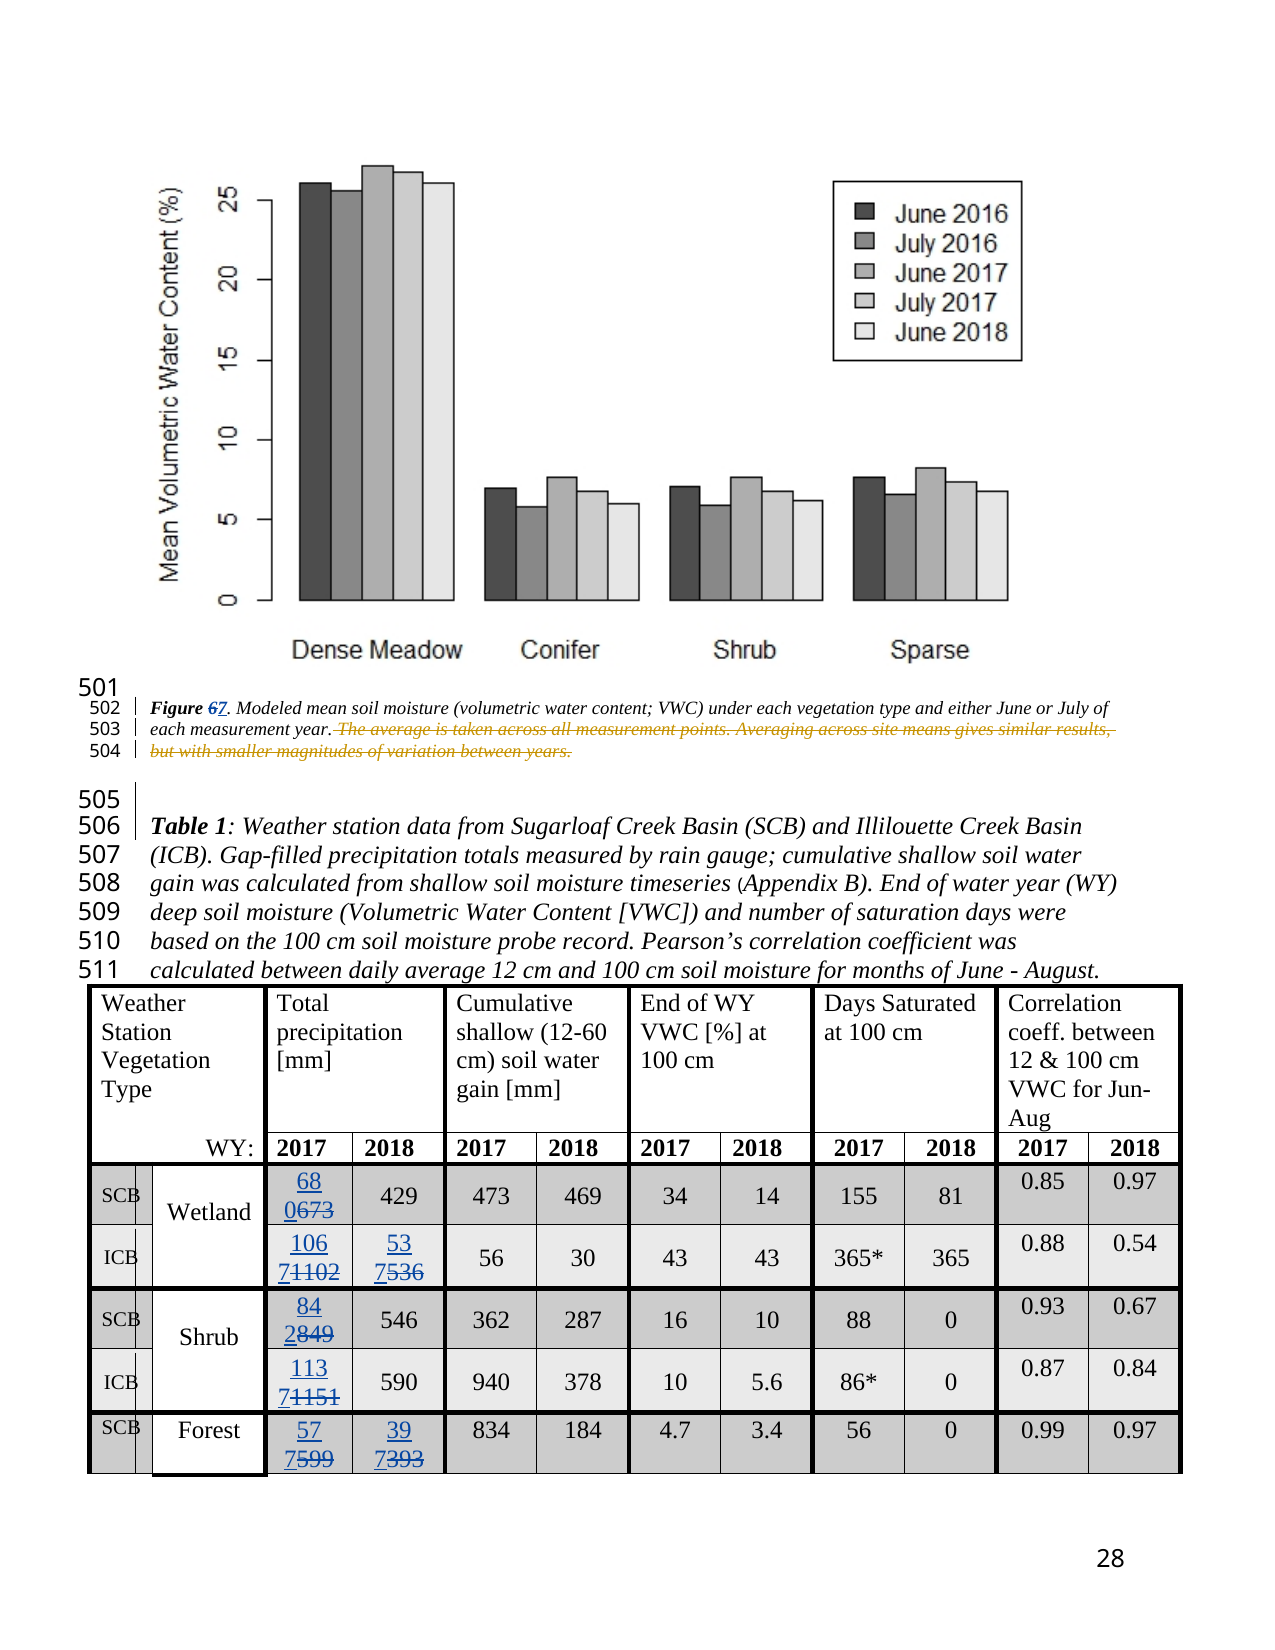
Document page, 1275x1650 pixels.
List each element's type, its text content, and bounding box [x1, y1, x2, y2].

picture [150, 150, 1099, 697]
table_cell 287 [537, 1291, 627, 1348]
table_cell 2017 [447, 1133, 536, 1162]
table_cell 429 [353, 1166, 443, 1224]
table_cell 4.7 [631, 1415, 720, 1473]
table_cell 590 [353, 1349, 443, 1410]
table_header Days Saturated at 100 cm [815, 988, 994, 1132]
table_cell 10 [631, 1349, 720, 1410]
table_cell SCB [92, 1166, 135, 1224]
table_cell WY: [92, 1132, 263, 1162]
table_cell 0.88 [999, 1225, 1088, 1286]
table_cell 0.67 [1089, 1291, 1178, 1348]
table_cell 2018 [537, 1133, 627, 1162]
table_header Cumulative shallow (12-60 cm) soil water gain [mm] [447, 988, 627, 1132]
table_cell 834 [447, 1415, 536, 1473]
table_cell 155 [815, 1166, 904, 1224]
table_cell 86* [815, 1349, 904, 1410]
table_header Correlation coeff. between 12 & 100 cm VWC for Jun-Aug [999, 988, 1178, 1132]
table_cell 365 [905, 1225, 994, 1286]
table_header End of WY VWC [%] at 100 cm [631, 988, 810, 1132]
table_cell 2017 [815, 1133, 904, 1162]
table_cell Forest [153, 1415, 263, 1473]
table_cell 2018 [905, 1133, 994, 1162]
table_cell 940 [447, 1349, 536, 1410]
table_cell SCB [92, 1415, 135, 1473]
table_cell ICB [92, 1225, 152, 1286]
table_cell 2017 [631, 1133, 720, 1162]
table_cell SCB [92, 1291, 135, 1348]
table_cell 0 [905, 1349, 994, 1410]
table_cell 0.54 [1089, 1225, 1178, 1286]
table_cell 2017 [999, 1133, 1088, 1162]
table_cell 362 [447, 1291, 536, 1348]
table_cell [268, 1166, 352, 1224]
table_cell 0.97 [1089, 1415, 1178, 1473]
table_cell 3.4 [721, 1415, 810, 1473]
table_cell 0.87 [999, 1349, 1088, 1410]
table_cell 0 [905, 1291, 994, 1348]
table_cell Wetland [153, 1166, 263, 1286]
table_cell 10 [721, 1291, 810, 1348]
table_cell 0.85 [999, 1166, 1088, 1224]
table_cell SCB [136, 1291, 152, 1348]
table_cell 2017 [268, 1133, 352, 1162]
table_cell 378 [537, 1349, 627, 1410]
table_cell 43 [721, 1225, 810, 1286]
table_cell [268, 1291, 352, 1348]
table_cell 0.84 [1089, 1349, 1178, 1410]
table_header Total precipitation [mm] [268, 988, 443, 1132]
table_cell [353, 1415, 443, 1473]
table_cell ICB [92, 1349, 152, 1410]
table_cell 473 [447, 1166, 536, 1224]
table_cell 0.99 [999, 1415, 1088, 1473]
text Table 1: Weather station data from Sugarloaf Creek Basin (SCB) and Illilouette Creek Basin (ICB). Gap-filled precipitation totals measured by rain gauge; cumulative shallow soil water gain was calculated from shallow soil moisture timeseries (Appendix B). End of water year (WY) deep soil moisture (Volumetric Water Content [VWC]) and number of saturation days were based on the 100 cm soil moisture probe record. Pearson’s correlation coefficient was calculated between daily average 12 cm and 100 cm soil moisture for months of June - August. [150, 811, 1125, 983]
table_cell [353, 1225, 443, 1286]
table_cell [268, 1415, 352, 1473]
table_cell 16 [631, 1291, 720, 1348]
table_cell 2018 [1089, 1133, 1178, 1162]
table_cell 0.97 [1089, 1166, 1178, 1224]
table_cell [268, 1349, 352, 1410]
table_cell Shrub [153, 1291, 263, 1410]
table_header Weather Station Vegetation Type [92, 988, 263, 1132]
table_cell 546 [353, 1291, 443, 1348]
table_cell 469 [537, 1166, 627, 1224]
table_cell [268, 1225, 352, 1286]
text Figure . Modeled mean soil moisture (volumetric water content; VWC) under each vegetation type and either June or July of each measurement year. [150, 697, 1125, 761]
table_cell 2018 [353, 1133, 443, 1162]
table_cell 0 [905, 1415, 994, 1473]
table_cell 0.93 [999, 1291, 1088, 1348]
table_cell 43 [631, 1225, 720, 1286]
table_cell 34 [631, 1166, 720, 1224]
table_cell SCB [136, 1166, 152, 1224]
table_cell 56 [447, 1225, 536, 1286]
table_cell 14 [721, 1166, 810, 1224]
table_cell 88 [815, 1291, 904, 1348]
table_cell 5.6 [721, 1349, 810, 1410]
table_cell 81 [905, 1166, 994, 1224]
table_cell 30 [537, 1225, 627, 1286]
table_cell 56 [815, 1415, 904, 1473]
table_cell 184 [537, 1415, 627, 1473]
table_cell 365* [815, 1225, 904, 1286]
table_cell 2018 [721, 1133, 810, 1162]
table_cell SCB [136, 1415, 152, 1473]
